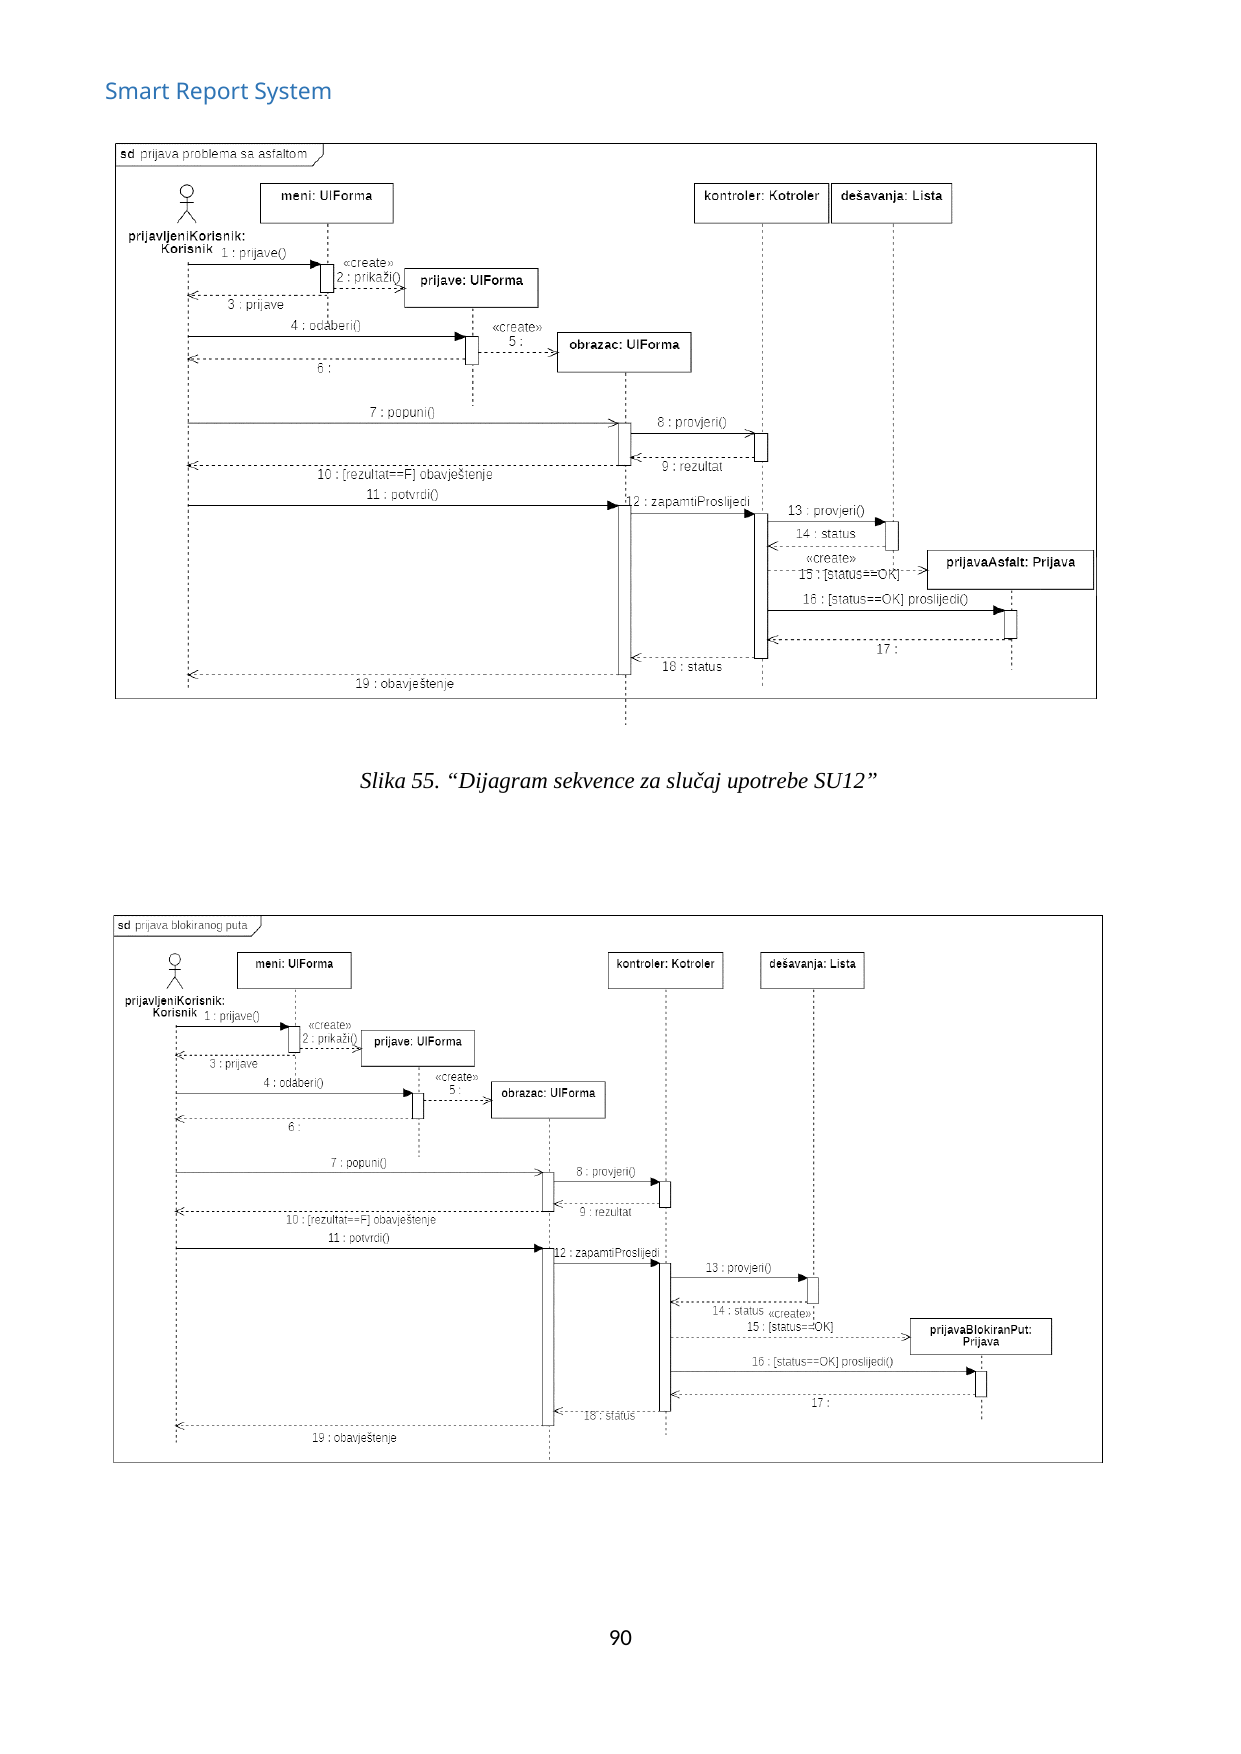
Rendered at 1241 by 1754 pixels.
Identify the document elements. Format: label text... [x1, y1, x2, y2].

picture [105, 133, 1136, 765]
picture [105, 906, 1136, 1499]
text Slika 55. “Dijagram sekvence za slučaj upotrebe SU12” [105, 765, 1135, 794]
